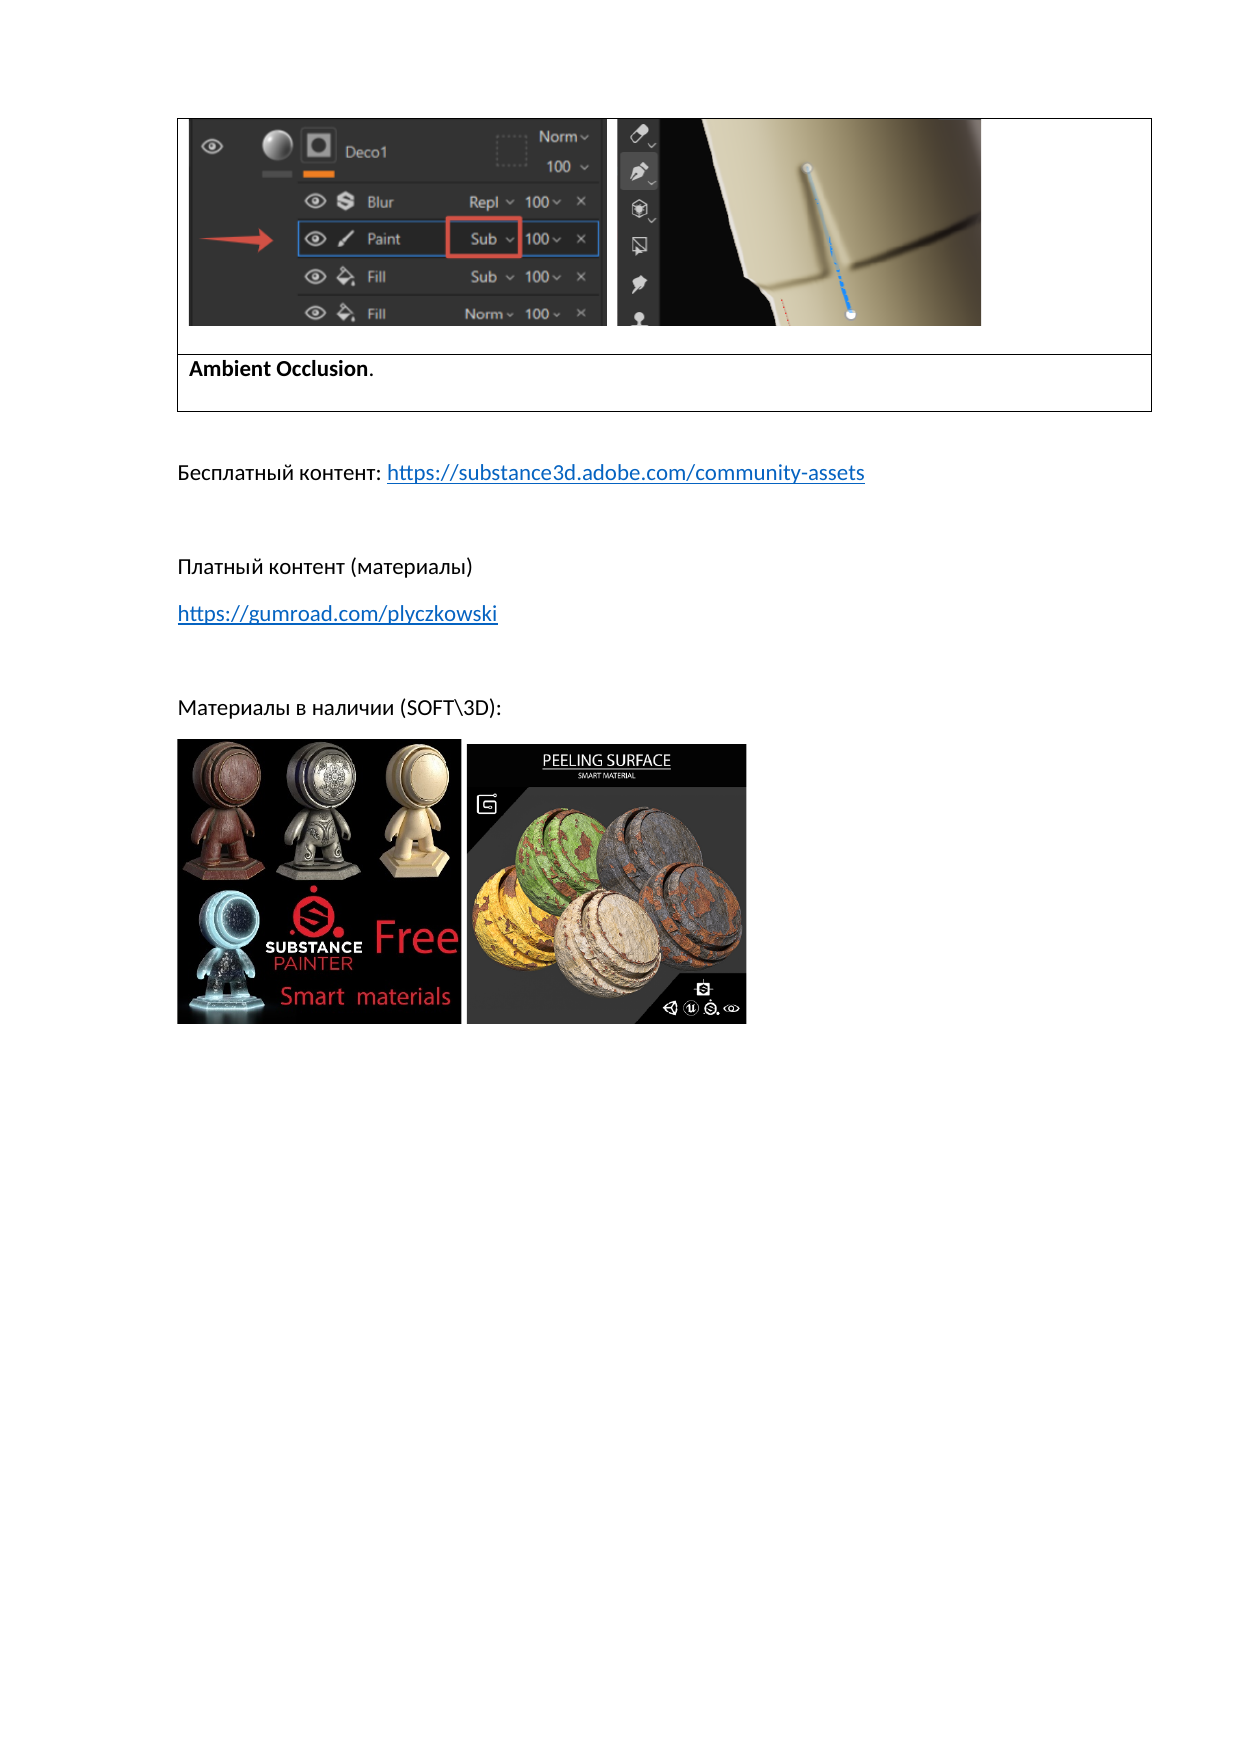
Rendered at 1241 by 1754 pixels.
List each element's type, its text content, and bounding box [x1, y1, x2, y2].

picture [466, 744, 747, 1024]
text Материалы в наличии (SOFT\3D): [177, 693, 1152, 721]
text Платны й контент (материалы) [177, 552, 1152, 580]
table_cell Ambient Occlusion. [178, 355, 1151, 411]
text Бесплатный контент: https://substance3d.adobe.com/community-assets [177, 458, 1152, 486]
picture [188, 119, 607, 326]
picture [177, 739, 462, 1024]
text https://gumroad.com/plyczkowski [177, 599, 1152, 627]
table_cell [178, 119, 1151, 353]
picture [617, 119, 982, 326]
